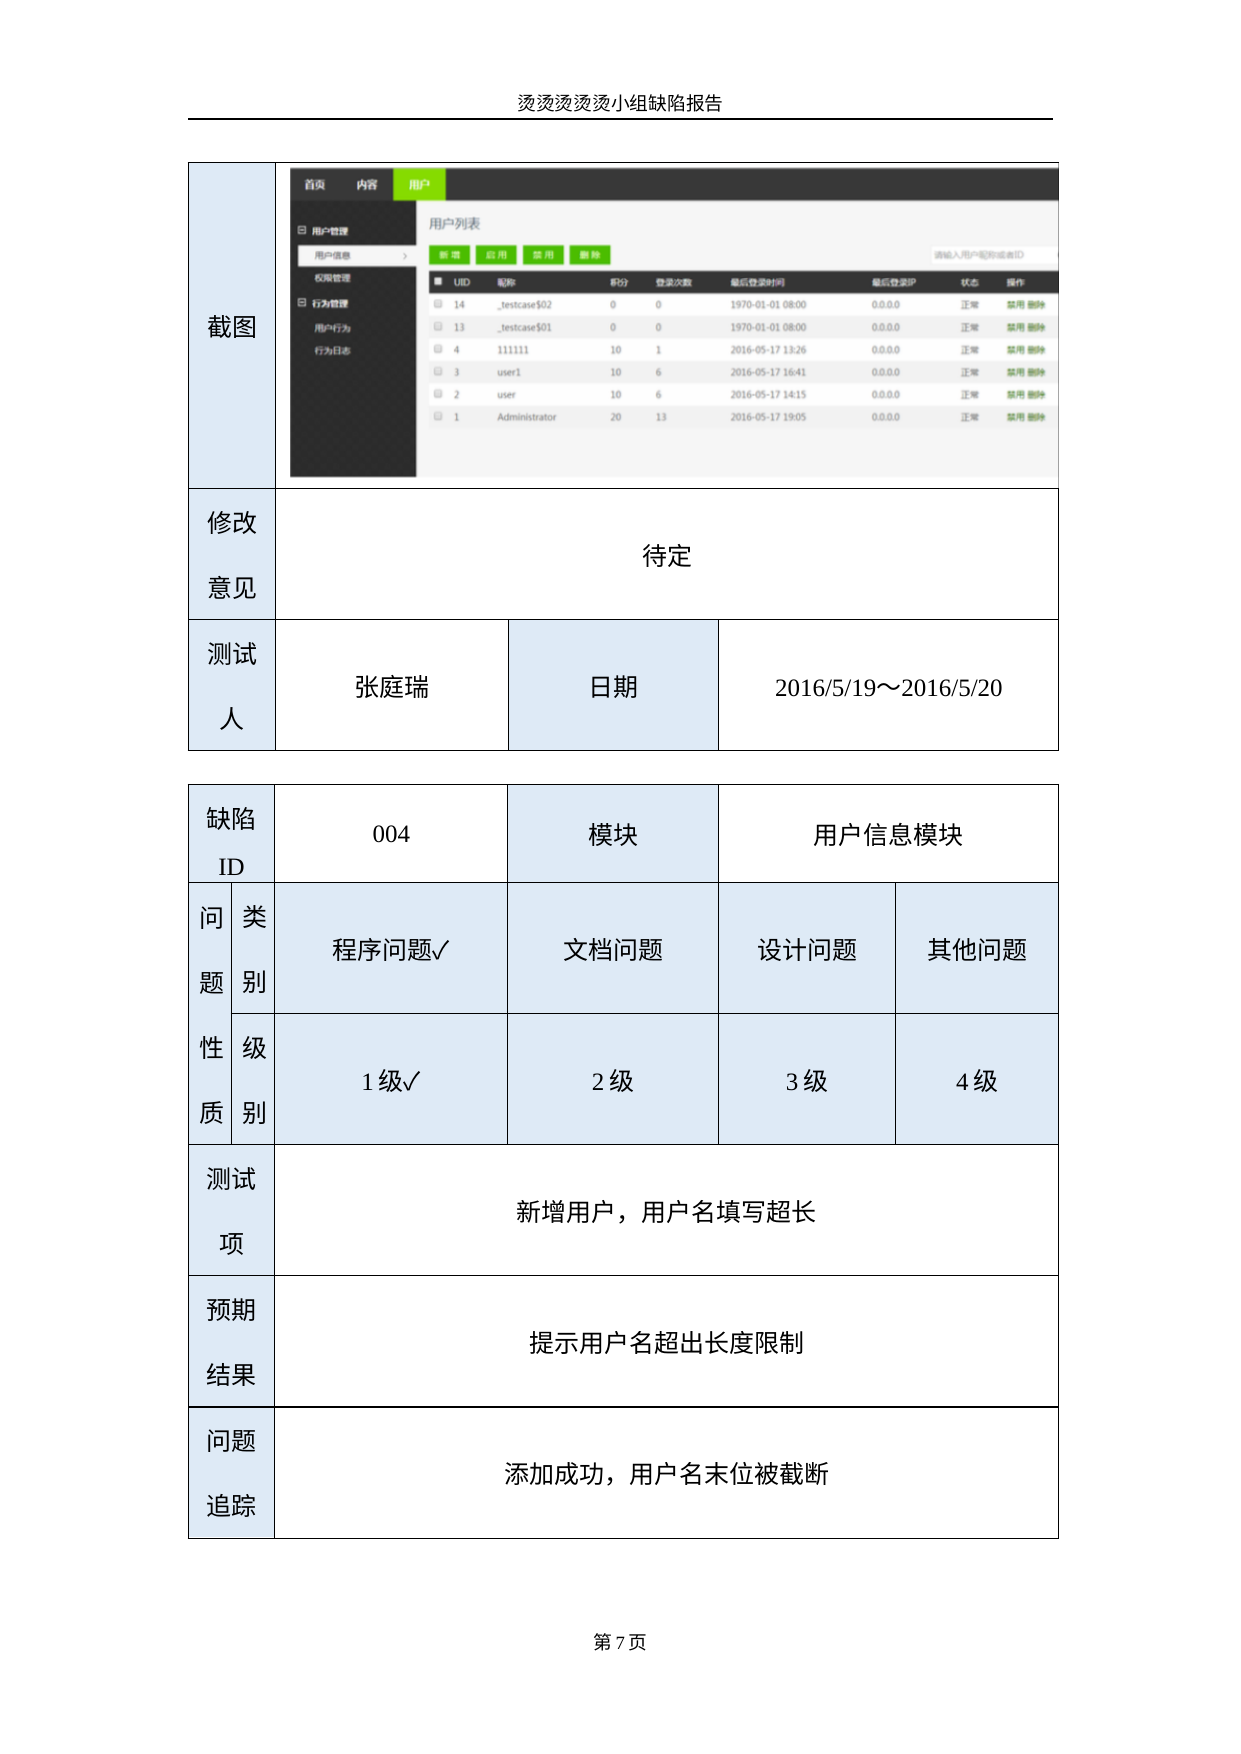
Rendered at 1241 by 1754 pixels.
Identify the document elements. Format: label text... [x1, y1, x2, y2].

table_cell 其他问题 [896, 883, 1058, 1013]
table_cell 待定 [276, 489, 1058, 619]
picture [286, 163, 1059, 488]
table_cell 测试人 [189, 620, 275, 750]
table_cell [276, 163, 286, 488]
table_header 模块 [508, 785, 718, 882]
table_header 用户信息模块 [719, 785, 1058, 882]
table_cell 类别 [232, 883, 274, 1013]
table_cell 预期结果 [189, 1276, 274, 1406]
table_cell 问题追踪 [189, 1408, 274, 1537]
table_cell 级别 [232, 1014, 274, 1144]
table_header 004 [275, 785, 507, 882]
table_cell 测试项 [189, 1145, 274, 1275]
table_cell 文档问题 [508, 883, 718, 1013]
table_cell 2016/5/19～2016/5/20 [719, 620, 1058, 750]
table_cell 添加成功，用户名末位被截断 [275, 1408, 1058, 1537]
table_cell 2级 [508, 1014, 718, 1144]
table_cell 新增用户，用户名填写超长 [275, 1145, 1058, 1275]
table_cell 4级 [896, 1014, 1058, 1144]
table_cell 设计问题 [719, 883, 895, 1013]
table_cell 修改意见 [189, 489, 275, 619]
table_cell 程序问题✓ [275, 883, 507, 1013]
table_header 缺陷ID [189, 785, 274, 882]
table_cell 提示用户名超出长度限制 [275, 1276, 1058, 1406]
table_cell 问题性质 [189, 883, 231, 1144]
table_cell 张庭瑞 [276, 620, 508, 750]
table_cell 1级✓ [275, 1014, 507, 1144]
table_cell 3级 [719, 1014, 895, 1144]
table_cell 错误截图 [189, 163, 275, 488]
table_cell 日期 [509, 620, 718, 750]
